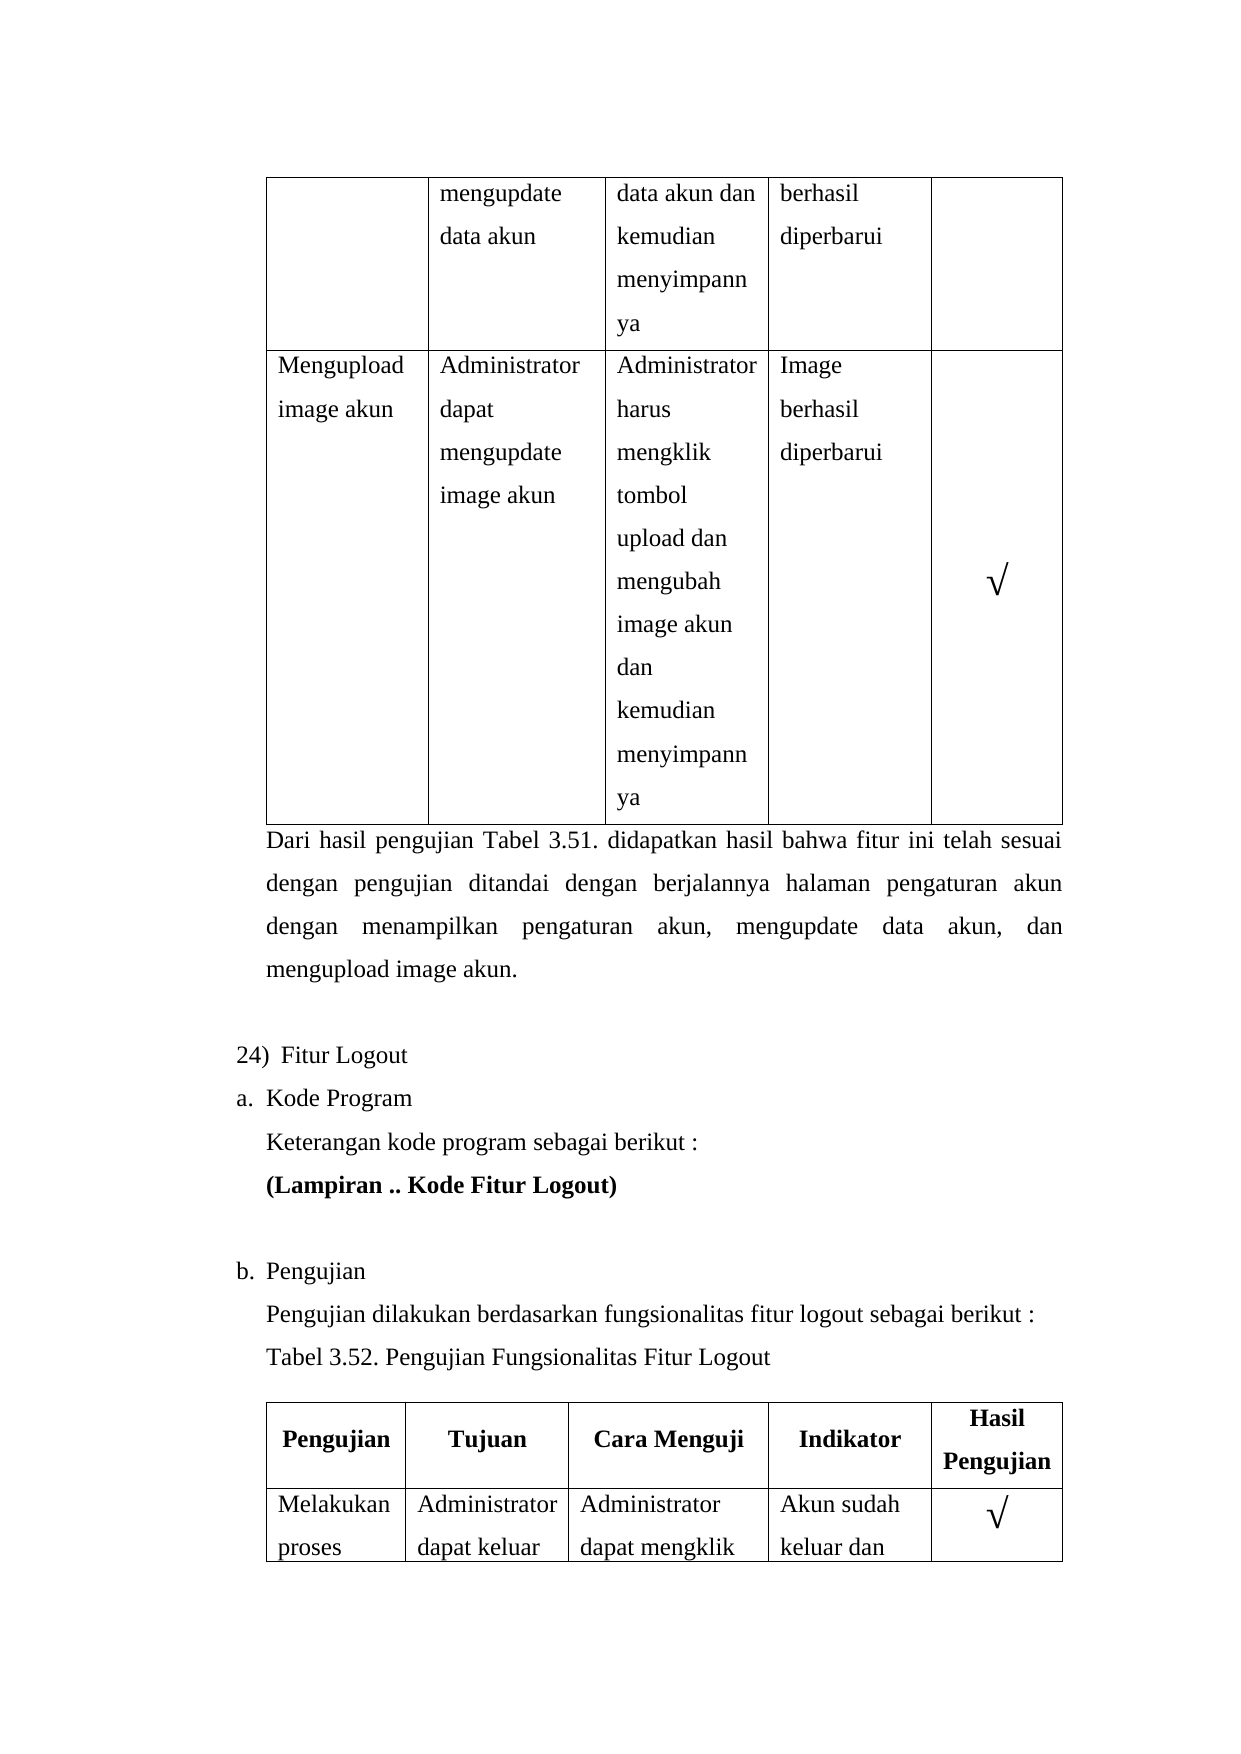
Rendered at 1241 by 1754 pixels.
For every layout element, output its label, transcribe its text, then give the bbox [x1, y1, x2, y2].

list Pengujian [236, 1256, 1063, 1285]
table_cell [406, 1489, 568, 1561]
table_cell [429, 178, 605, 349]
list Tabel 3.52. Pengujian Fungsionalitas Fitur Logout [266, 1342, 1063, 1371]
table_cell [769, 178, 931, 349]
table_cell √ [932, 1489, 1062, 1561]
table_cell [769, 1489, 931, 1561]
list Dari hasil pengujian Tabel 3.51. didapatkan hasil bahwa fitur ini telah sesuai dengan pengujian ditandai dengan berjalannya halaman pengaturan akun dengan menampilkan pengaturan akun, mengupdate data akun, dan mengupload image akun. [266, 825, 1063, 983]
table_cell Administrator dapat mengupdate image akun [429, 351, 605, 824]
list (Lampiran .. Kode Fitur Logout) [266, 1170, 1063, 1198]
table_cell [569, 1489, 768, 1561]
table_header Tujuan [406, 1403, 568, 1488]
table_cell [267, 178, 428, 349]
list Fitur Logout [236, 1040, 1063, 1069]
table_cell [606, 178, 768, 349]
table_cell Mengupload image akun [267, 351, 428, 824]
table_cell Image berhasil diperbarui [769, 351, 931, 824]
table_header Cara Menguji [569, 1403, 768, 1488]
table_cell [267, 1489, 405, 1561]
table_header Pengujian [267, 1403, 405, 1488]
table_cell Administrator harus mengklik tombol upload dan mengubah image akun dan kemudian menyimpannya [606, 351, 768, 824]
table_header Indikator [769, 1403, 931, 1488]
list Keterangan kode program sebagai berikut : [266, 1127, 1063, 1155]
table_cell √ [932, 178, 1062, 349]
table_cell √ [932, 351, 1062, 824]
table_header Hasil Pengujian [932, 1403, 1062, 1488]
list Pengujian dilakukan berdasarkan fungsionalitas fitur logout sebagai berikut : [266, 1299, 1063, 1328]
list Kode Program [236, 1083, 1063, 1112]
